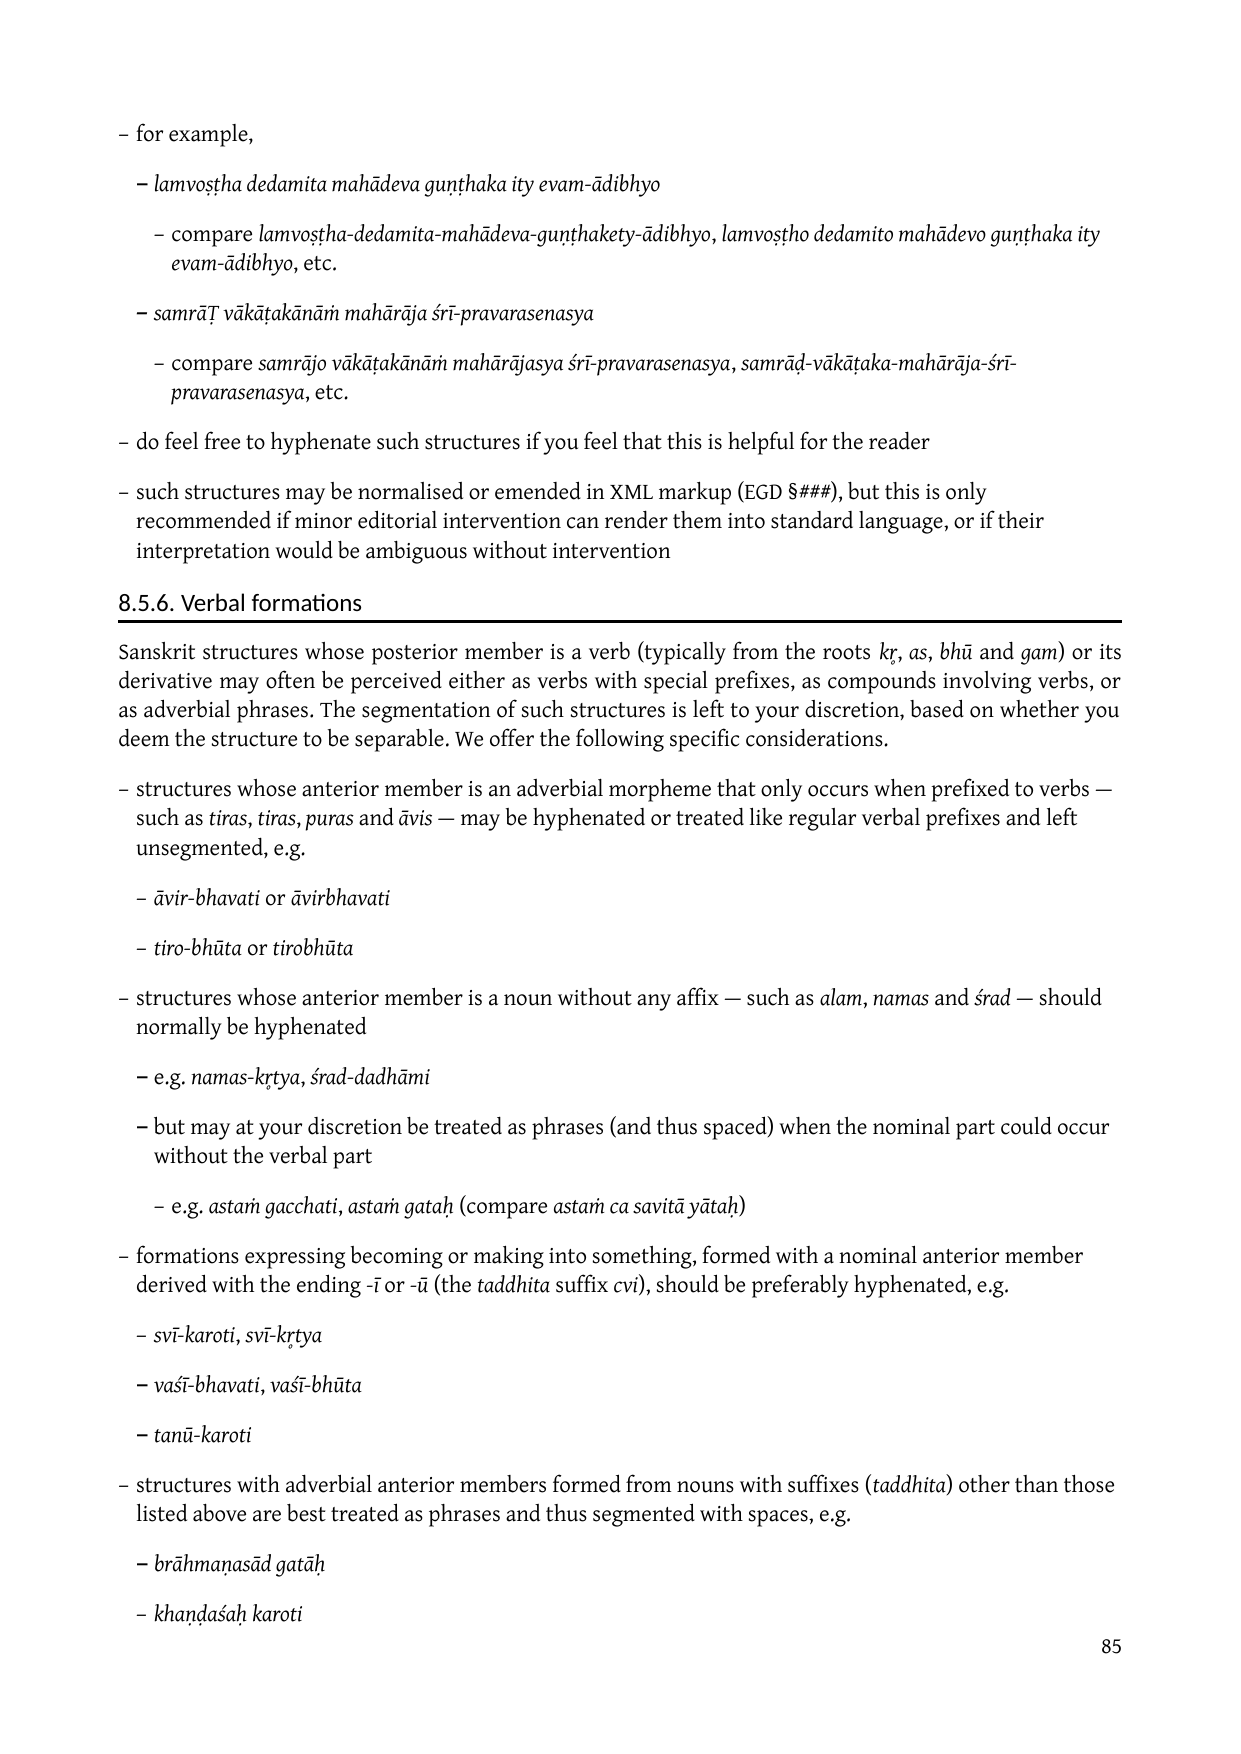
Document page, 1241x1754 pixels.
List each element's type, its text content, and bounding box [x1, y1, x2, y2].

list compare lamvoṣṭha-dedamita-mahādeva-guṇṭhakety-ādibhyo, lamvoṣṭho dedamito mahādevo guṇṭhaka ity evam-ādibhyo, etc. [153, 218, 1122, 276]
list for example, [118, 118, 1122, 147]
list āvir-bhavati or āvirbhavati [136, 882, 1122, 911]
list khaṇḍaśaḥ karoti [136, 1598, 1122, 1627]
list structures whose anterior member is an adverbial morpheme that only occurs when prefixed to verbs — such as tiras, tiras, puras and āvis — may be hyphenated or treated like regular verbal prefixes and left unsegmented, e.g. [118, 773, 1122, 861]
list samrāṬ vākāṭakānāṁ mahārāja śrī-pravarasenasya [136, 297, 1122, 326]
list svī-karoti, svī-kr̥tya [136, 1319, 1122, 1348]
list tanū-karoti [136, 1419, 1122, 1448]
list e.g. namas-kr̥tya, śrad-dadhāmi [136, 1061, 1122, 1090]
list compare samrājo vākāṭakānāṁ mahārājasya śrī-pravarasenasya, samrāḍ-vākāṭaka-mahārāja-śrī-pravarasenasya, etc. [153, 347, 1122, 406]
list structures with adverbial anterior members formed from nouns with suffixes (taddhita) other than those listed above are best treated as phrases and thus segmented with spaces, e.g. [118, 1469, 1122, 1527]
list but may at your discretion be treated as phrases (and thus spaced) when the nominal part could occur without the verbal part [136, 1111, 1122, 1169]
list such structures may be normalised or emended in XML markup (EGD §###), but this is only recommended if minor editorial intervention can render them into standard language, or if their interpretation would be ambiguous without intervention [118, 476, 1122, 564]
list brāhmaṇasād gatāḥ [136, 1548, 1122, 1577]
list do feel free to hyphenate such structures if you feel that this is helpful for the reader [118, 426, 1122, 456]
subtitle Verbal formations [118, 585, 1122, 620]
text Sanskrit structures whose posterior member is a verb (typically from the roots kr̥, as, bhū and gam) or its derivative may often be perceived either as verbs with special prefixes, as compounds involving verbs, or as adverbial phrases. The segmentation of such structures is left to your discretion, based on whether you deem the structure to be separable. We offer the following specific considerations. [118, 636, 1122, 752]
list e.g. astaṁ gacchati, astaṁ gataḥ (compare astaṁ ca savitā yātaḥ) [153, 1190, 1122, 1219]
list structures whose anterior member is a noun without any affix — such as alam, namas and śrad — should normally be hyphenated [118, 982, 1122, 1040]
list lamvoṣṭha dedamita mahādeva guṇṭhaka ity evam-ādibhyo [136, 168, 1122, 197]
list tiro-bhūta or tirobhūta [136, 932, 1122, 961]
list formations expressing becoming or making into something, formed with a nominal anterior member derived with the ending -ī or -ū (the taddhita suffix cvi), should be preferably hyphenated, e.g. [118, 1240, 1122, 1298]
list vaśī-bhavati, vaśī-bhūta [136, 1369, 1122, 1398]
